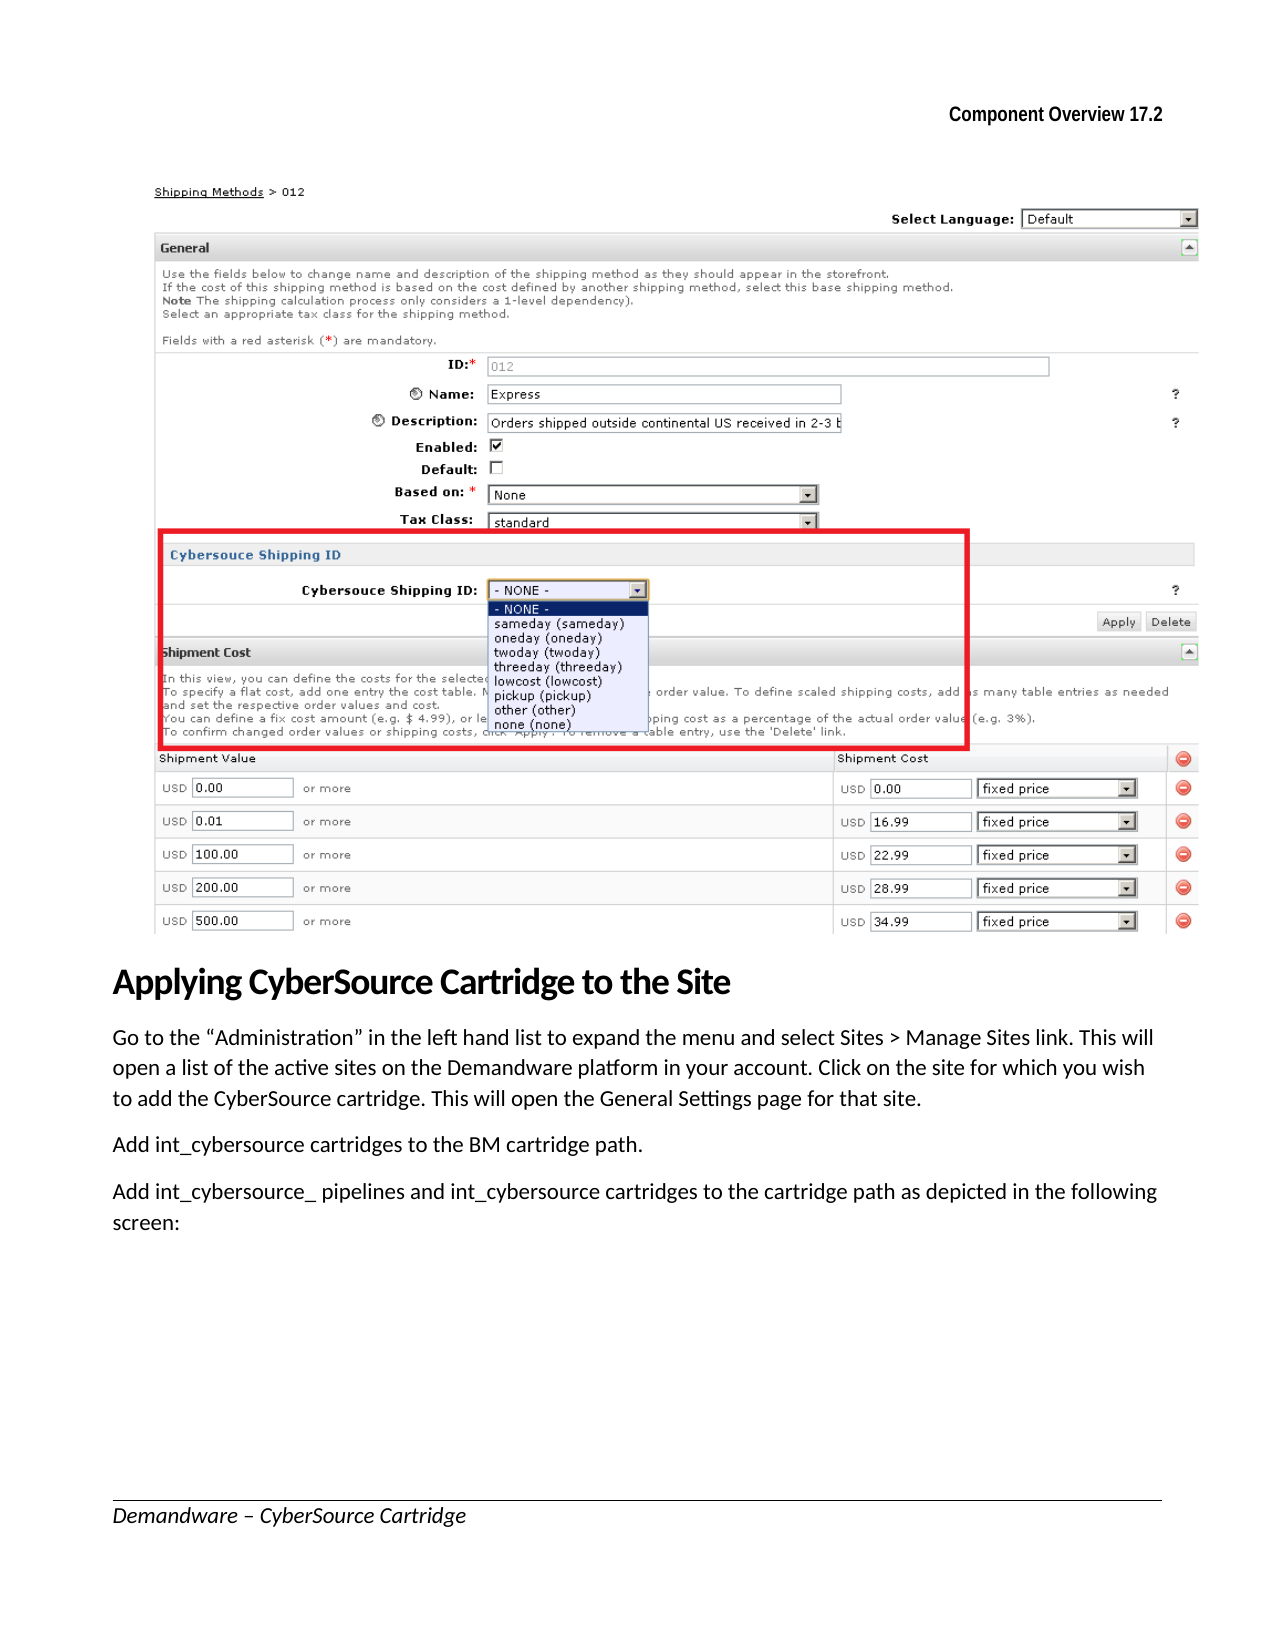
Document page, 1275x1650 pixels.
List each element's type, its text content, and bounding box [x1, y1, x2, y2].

text Add int_cybersource cartridges to the BM cartridge path. [112, 1131, 1162, 1159]
text Go to the “Administration” in the left hand list to expand the menu and select Sites > Manage Sites link. This will open a list of the active sites on the Demandware platform in your account. Click on the site for which you wish to add the CyberSource cartridge. This will open the General Settings page for that site. [112, 1023, 1162, 1112]
subtitle Applying CyberSource Cartridge to the Site [112, 958, 1162, 1004]
text Add int_cybersource_ pipelines and int_cybersource cartridges to the cartridge path as depicted in the following screen: [112, 1177, 1162, 1236]
picture [150, 187, 1199, 934]
